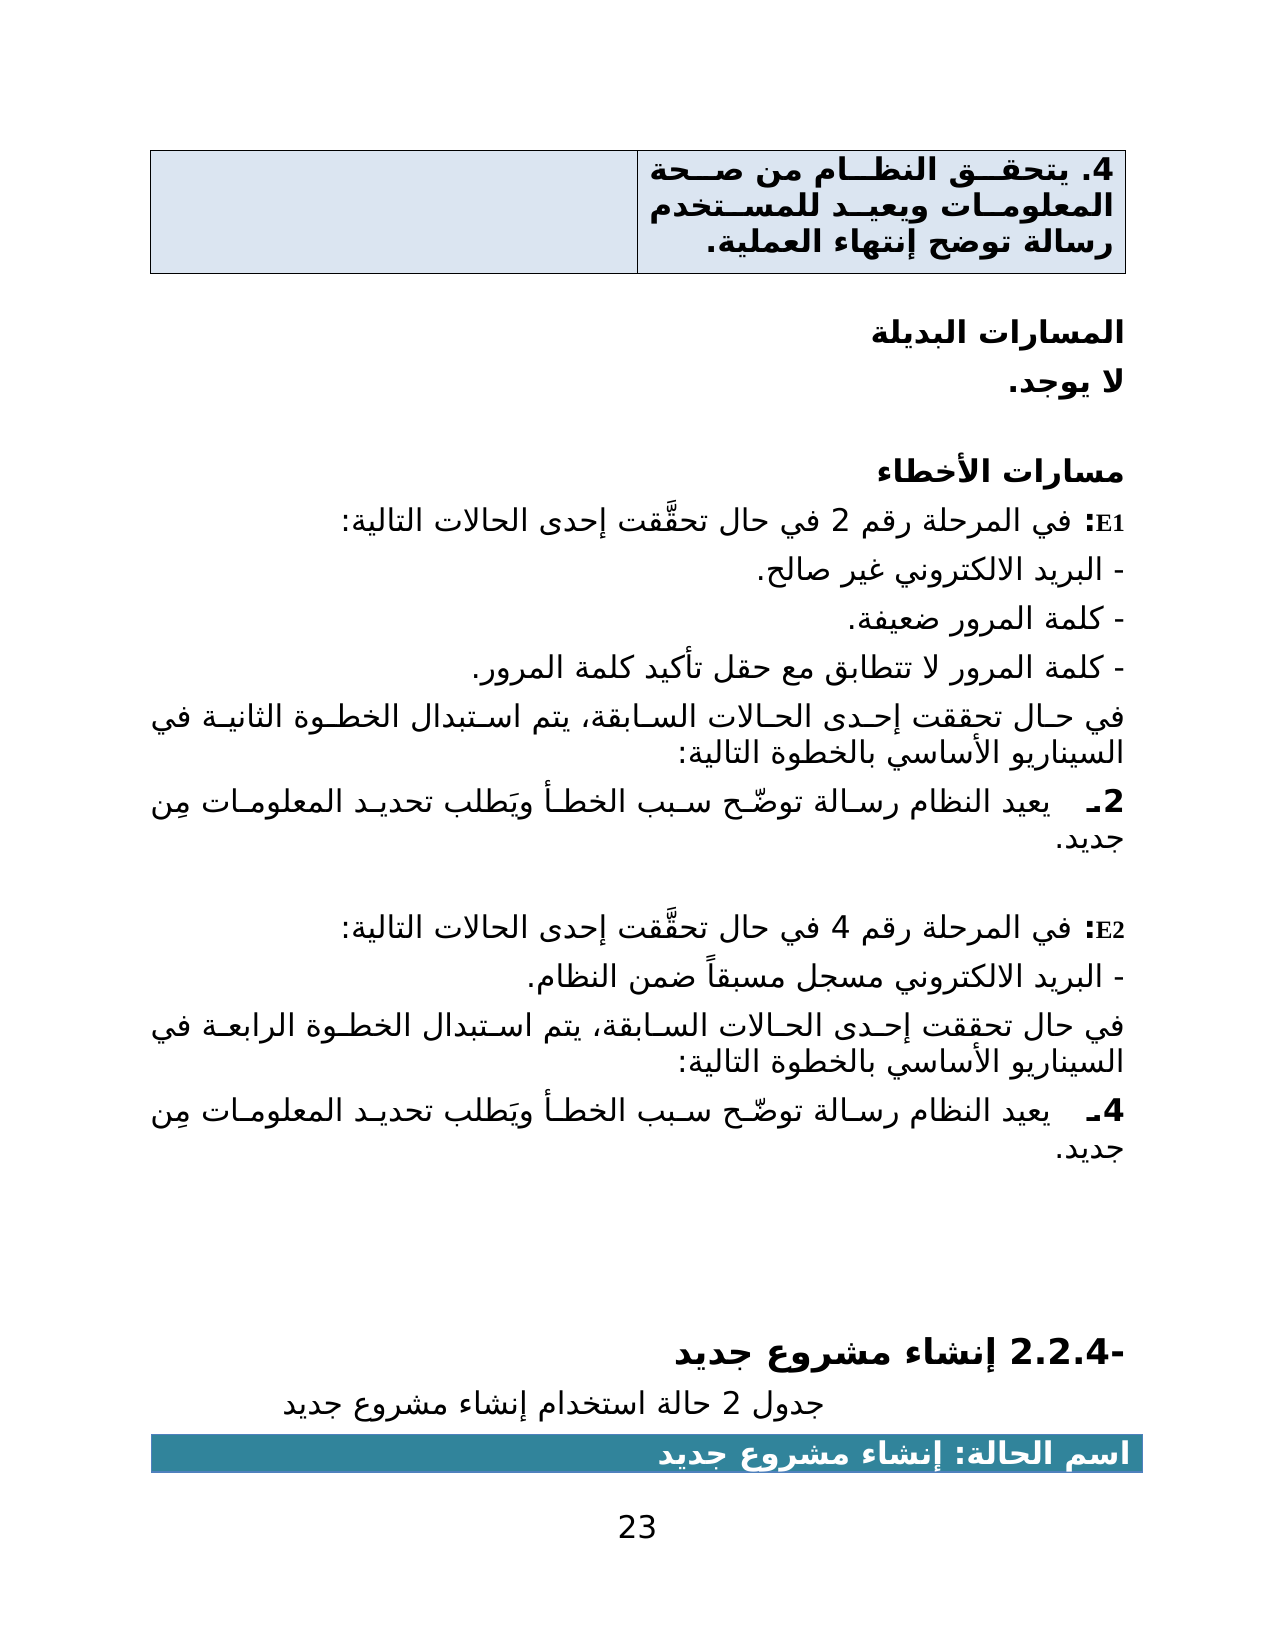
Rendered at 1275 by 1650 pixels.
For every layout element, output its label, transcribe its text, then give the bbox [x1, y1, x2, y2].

text المسارات البديلة [150, 315, 1125, 351]
text جدول 2 حالة استخدام إنشاء مشروع جديد [150, 1385, 900, 1422]
text -2.2.4 إنشاء مشروع جديد [150, 1331, 1125, 1373]
text 2. يعيد النظام رسالة توضّح سبب الخطأ ويَطلب تحديد المعلومات مِن جديد. [150, 783, 1125, 856]
text مسارات الأخطاء [150, 454, 1125, 490]
text - البريد الالكتروني غير صالح. [150, 552, 1125, 588]
text في حال تحققت إحدى الحالات السابقة، يتم استبدال الخطوة الثانية في السيناريو الأساسي بالخطوة التالية: [150, 698, 1125, 771]
text 4. يعيد النظام رسالة توضّح سبب الخطأ ويَطلب تحديد المعلومات مِن جديد. [150, 1093, 1125, 1165]
text لا يوجد. [150, 364, 1125, 400]
text - كلمة المرور لا تتطابق مع حقل تأكيد كلمة المرور. [150, 649, 1125, 686]
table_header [152, 1435, 1142, 1471]
text في حال تحققت إحدى الحالات السابقة، يتم استبدال الخطوة الرابعة في السيناريو الأساسي بالخطوة التالية: [150, 1007, 1125, 1080]
text - كلمة المرور ضعيفة. [150, 600, 1125, 637]
text - البريد الالكتروني مسجل مسبقاً ضمن النظام. [150, 959, 1125, 995]
table_cell [151, 151, 637, 273]
text E2: في المرحلة رقم 4 في حال تحقَّقت إحدى الحالات التالية: [150, 910, 1125, 946]
table_cell 4. يتحقق النظام من صحة المعلومات ويعيد للمستخدم رسالة توضح إنتهاء العملية. [638, 151, 1125, 273]
text E1: في المرحلة رقم 2 في حال تحقَّقت إحدى الحالات التالية: [150, 503, 1125, 539]
